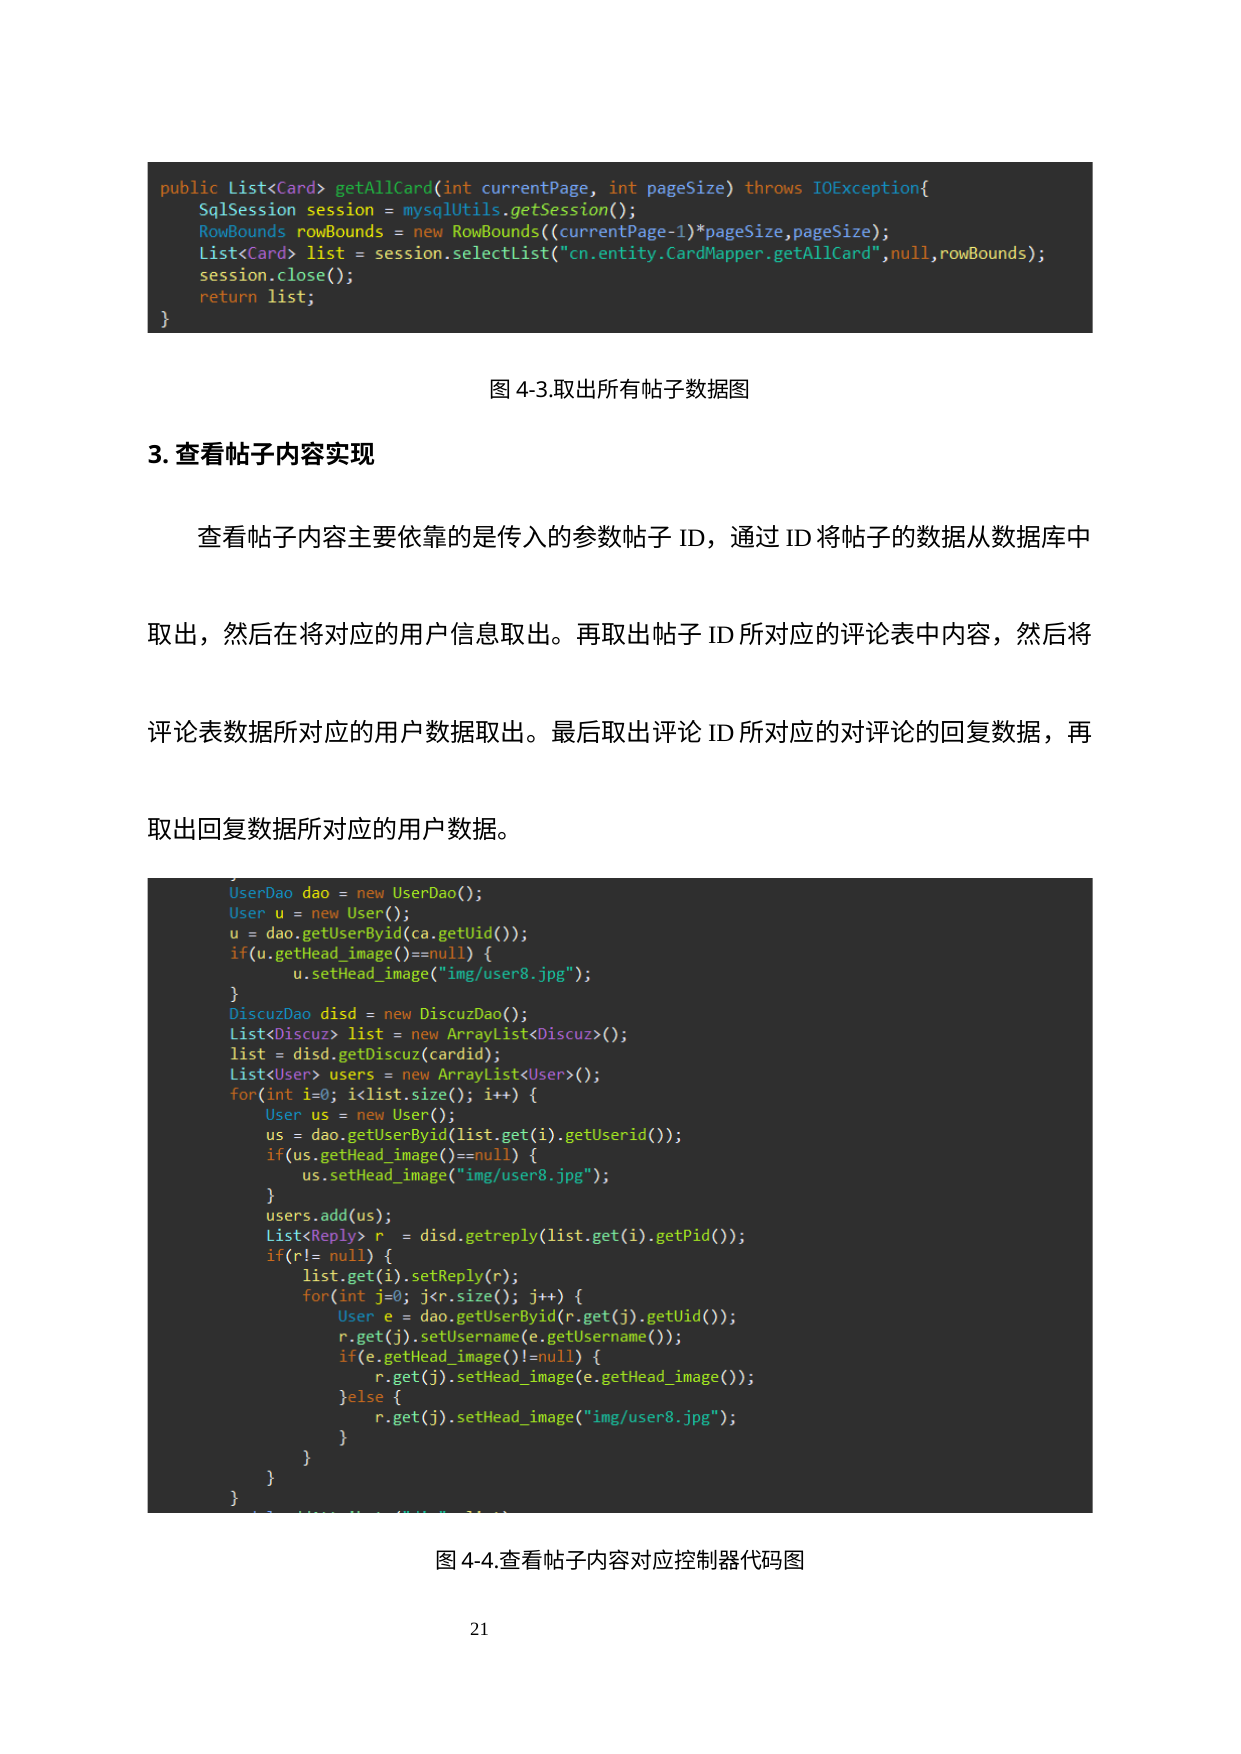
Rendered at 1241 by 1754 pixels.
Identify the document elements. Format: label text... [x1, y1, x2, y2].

text 3. 查看帖子内容实现 [148, 420, 1092, 485]
picture [147, 162, 1093, 333]
text 查看帖子内容主要依靠的是传入的参数帖子ID，通过ID将帖子的数据从数据库中取出，然后在将对应的用户信息取出。再取出帖子ID所对应的评论表中内容，然后将评论表数据所对应的用户数据取出。最后取出评论ID所对应的对评论的回复数据，再取出回复数据所对应的用户数据。 [148, 503, 1092, 860]
picture [147, 878, 1093, 1513]
text 图4-4.查看帖子内容对应控制器代码图 [148, 1543, 1092, 1575]
text 图4-3.取出所有帖子数据图 [148, 371, 1092, 404]
